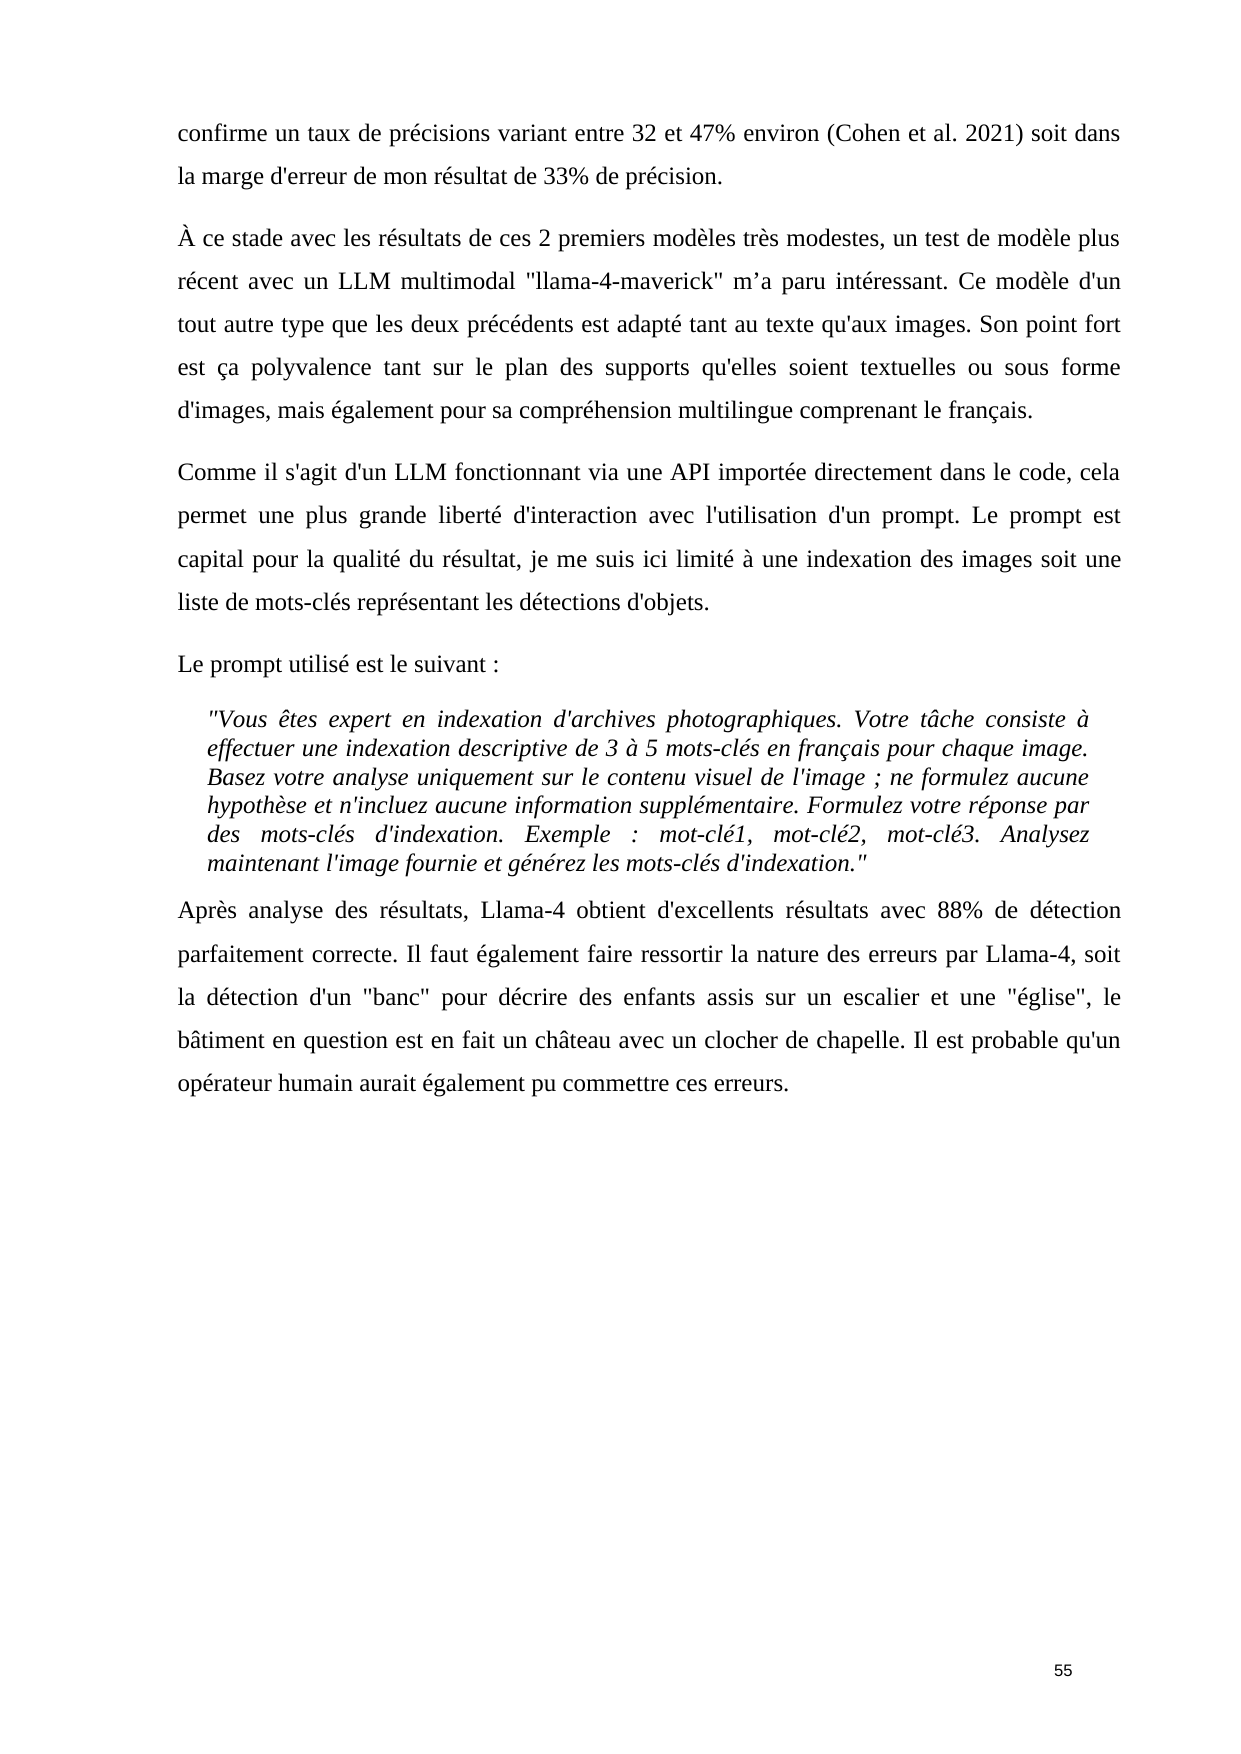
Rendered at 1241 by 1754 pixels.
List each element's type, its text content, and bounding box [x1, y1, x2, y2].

text "Vous êtes expert en indexation d'archives photographiques. Votre tâche consiste à effectuer une indexation descriptive de 3 à 5 mots-clés en français pour chaque image. Basez votre analyse uniquement sur le contenu visuel de l'image ; ne formulez aucune hypothèse et n'incluez aucune information supplémentaire. Formulez votre réponse par des mots-clés d'indexation. Exemple : mot-clé1, mot-clé2, mot-clé3. Analysez maintenant l'image fournie et générez les mots-clés d'indexation." [207, 704, 1092, 877]
text Le prompt utilisé est le suivant : [177, 649, 1122, 677]
text Après analyse des résultats, Llama-4 obtient d'excellents résultats avec 88% de détection parfaitement correcte. Il faut également faire ressortir la nature des erreurs par Llama-4, soit la détection d'un "banc" pour décrire des enfants assis sur un escalier et une "église", le bâtiment en question est en fait un château avec un clocher de chapelle. Il est probable qu'un opérateur humain aurait également pu commettre ces erreurs. [177, 896, 1122, 1097]
text À ce stade avec les résultats de ces 2 premiers modèles très modestes, un test de modèle plus récent avec un LLM multimodal "llama-4-maverick" m’a paru intéressant. Ce modèle d'un tout autre type que les deux précédents est adapté tant au texte qu'aux images. Son point fort est ça polyvalence tant sur le plan des supports qu'elles soient textuelles ou sous forme d'images, mais également pour sa compréhension multilingue comprenant le français. [177, 223, 1122, 424]
text Comme il s'agit d'un LLM fonctionnant via une API importée directement dans le code, cela permet une plus grande liberté d'interaction avec l'utilisation d'un prompt. Le prompt est capital pour la qualité du résultat, je me suis ici limité à une indexation des images soit une liste de mots-clés représentant les détections d'objets. [177, 457, 1122, 616]
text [177, 118, 1122, 190]
